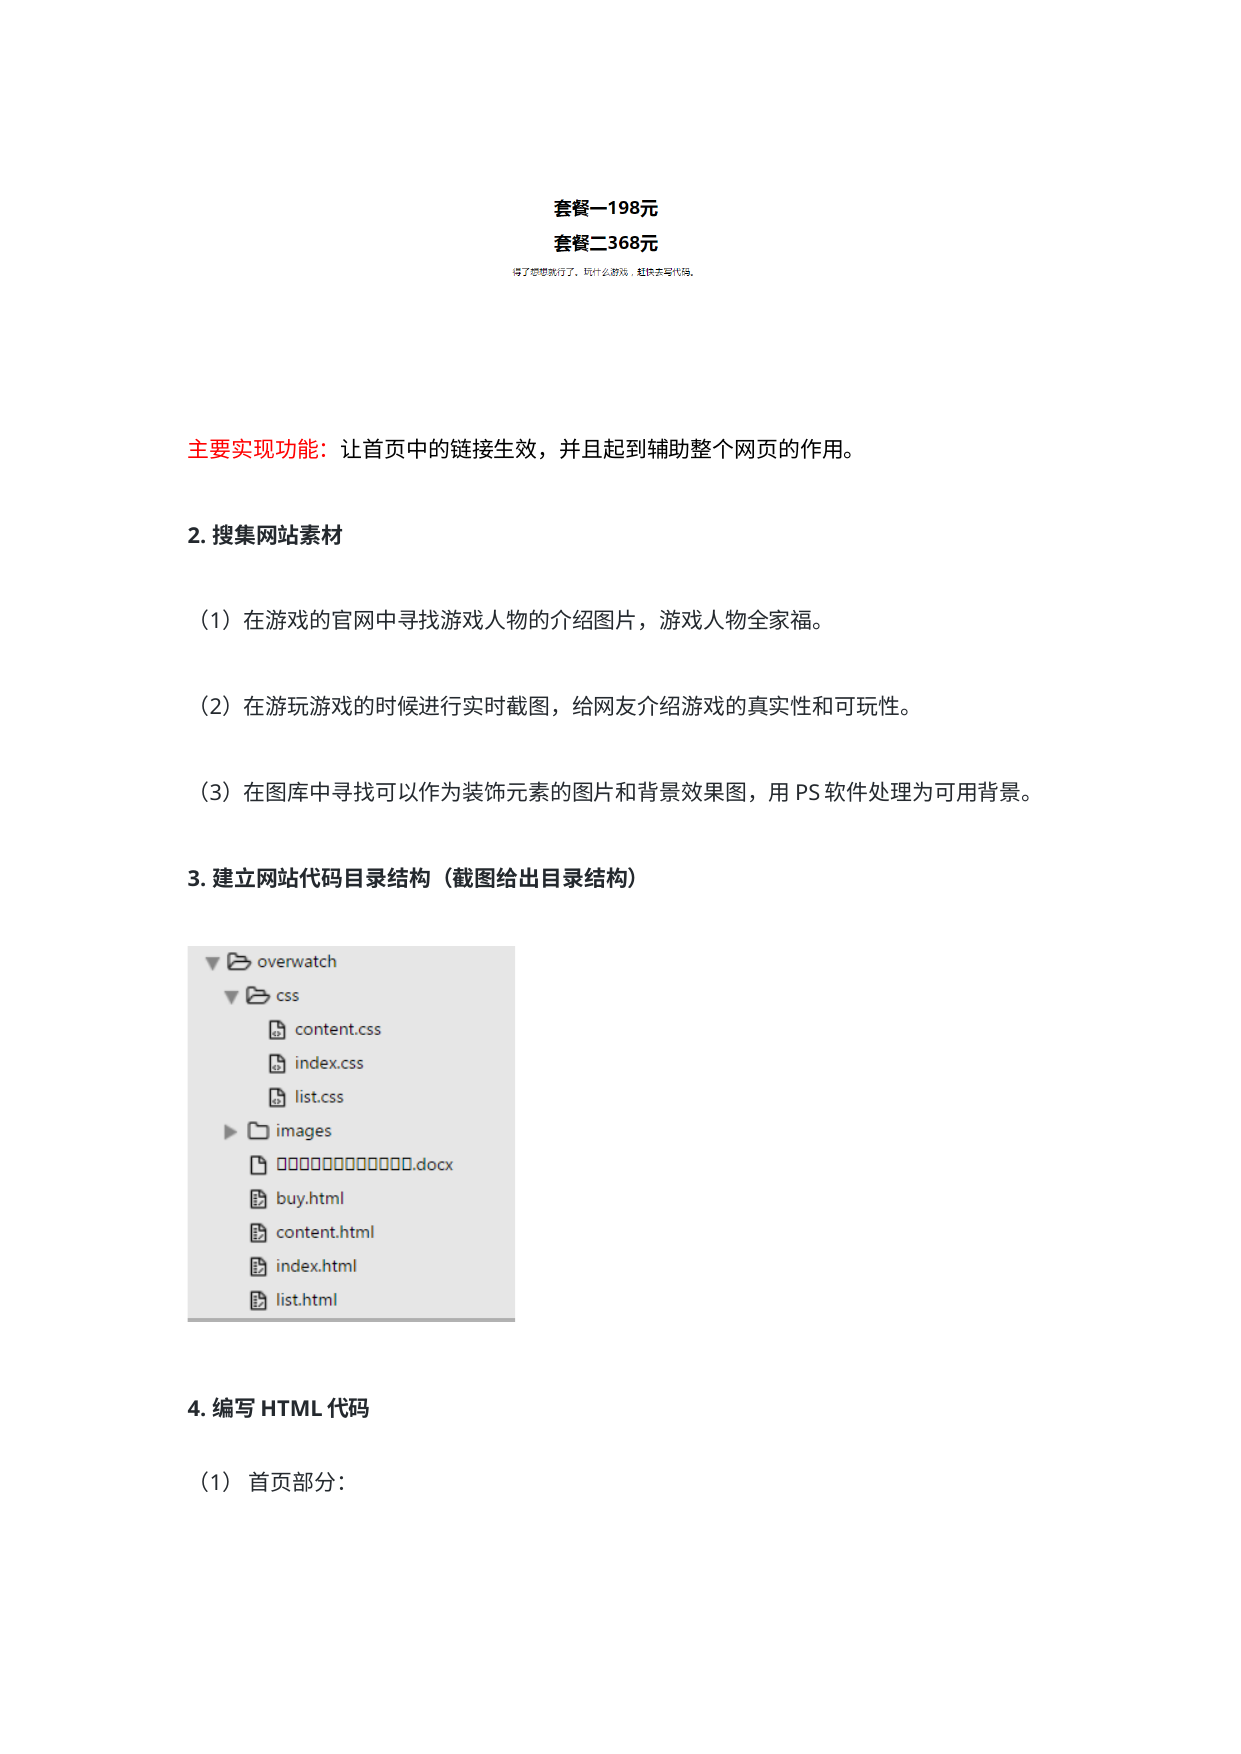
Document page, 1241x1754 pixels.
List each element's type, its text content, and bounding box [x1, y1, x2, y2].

subtitle （3）在图库中寻找可以作为装饰元素的图片和背景效果图，用PS软件处理为可用背景。 [187, 775, 1053, 807]
picture [187, 162, 1053, 372]
subtitle 3. 建立网站代码目录结构（截图给出目录结构） [187, 861, 1053, 893]
subtitle 2. 搜集网站素材 [187, 517, 1053, 550]
subtitle （2）在游玩游戏的时候进行实时截图，给网友介绍游戏的真实性和可玩性。 [187, 689, 1053, 721]
subtitle （1）在游戏的官网中寻找游戏人物的介绍图片，游戏人物全家福。 [187, 603, 1053, 636]
text （1） 首页部分： [187, 1464, 1053, 1497]
subtitle 4. 编写HTML代码 [187, 1391, 1053, 1423]
picture [187, 946, 515, 1322]
text 主要实现功能：让首页中的链接生效，并且起到辅助整个网页的作用。 [187, 431, 1053, 464]
